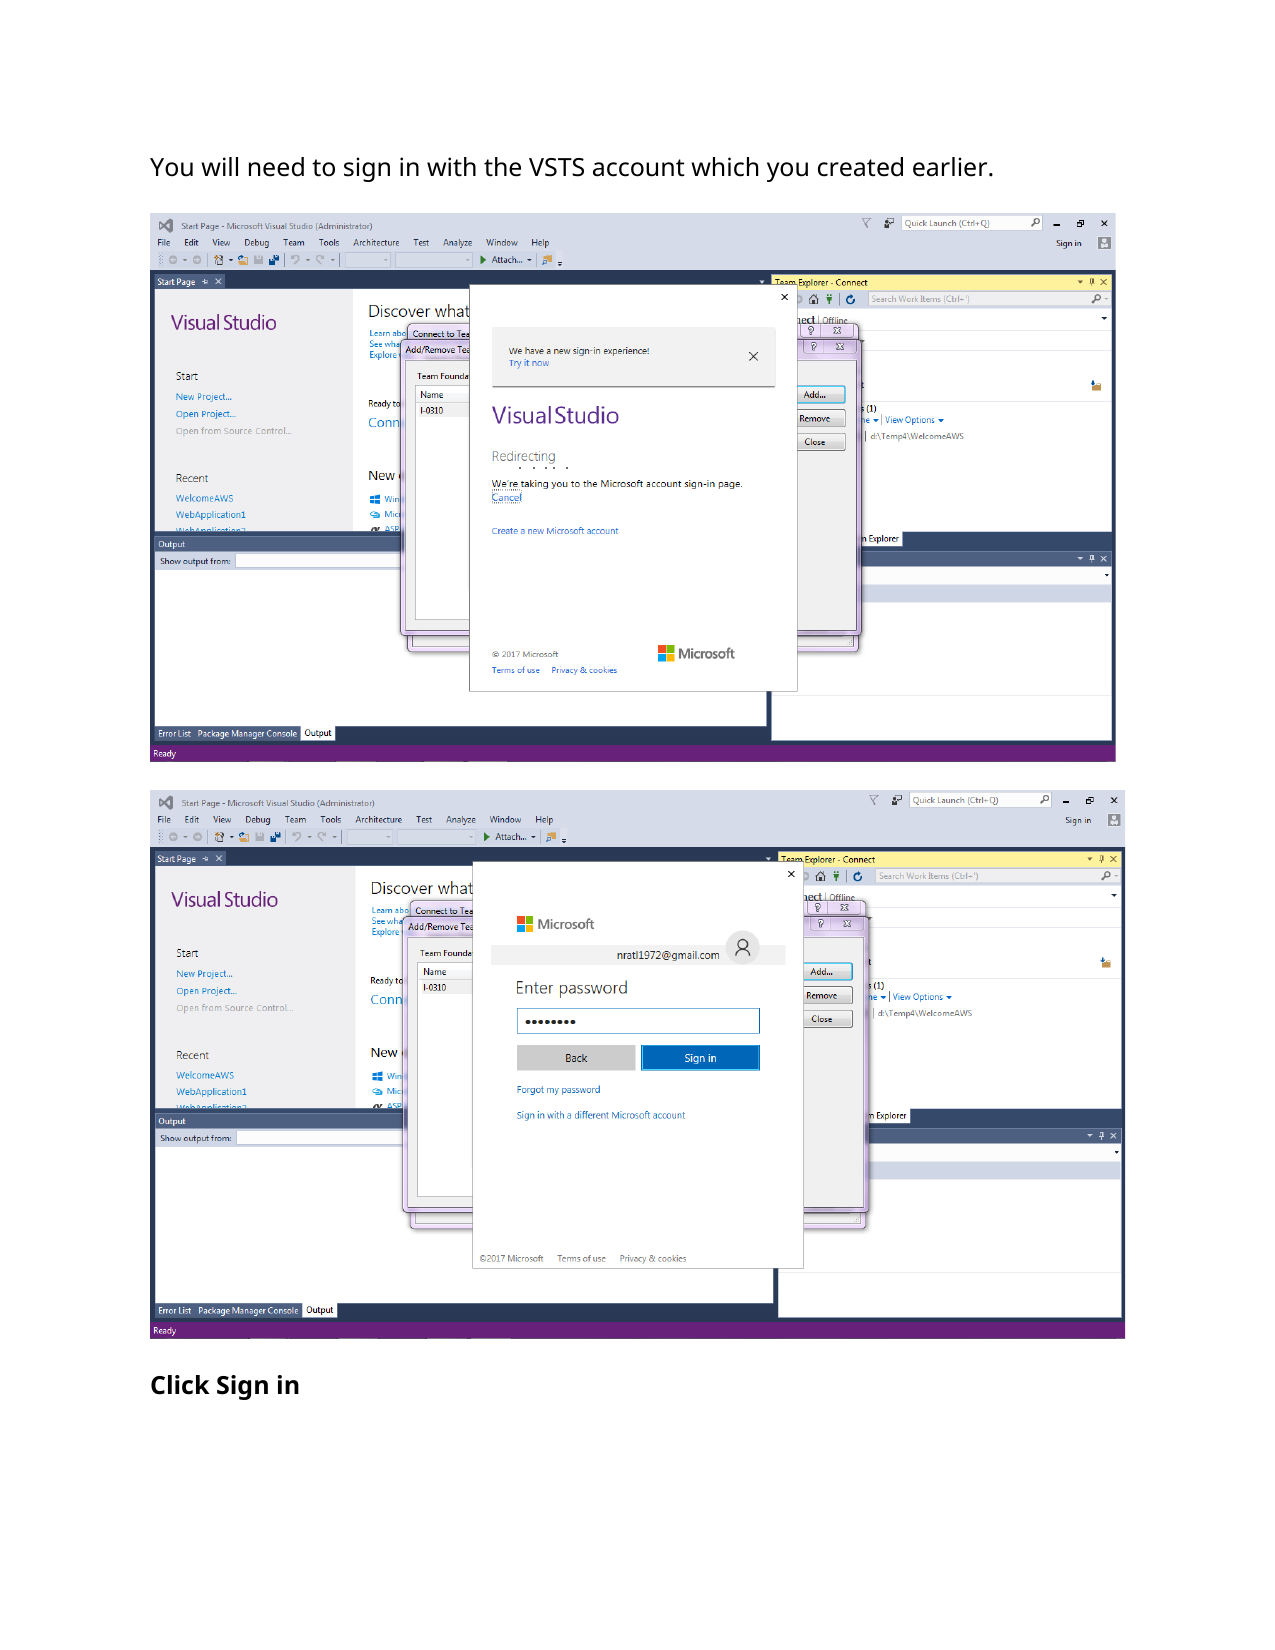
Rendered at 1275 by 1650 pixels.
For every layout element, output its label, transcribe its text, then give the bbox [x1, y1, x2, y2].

text You will need to sign in with the VSTS account which you created earlier. [150, 150, 1125, 184]
picture [150, 790, 1125, 1339]
picture [150, 213, 1116, 762]
text Click Sign in [150, 1368, 1125, 1402]
